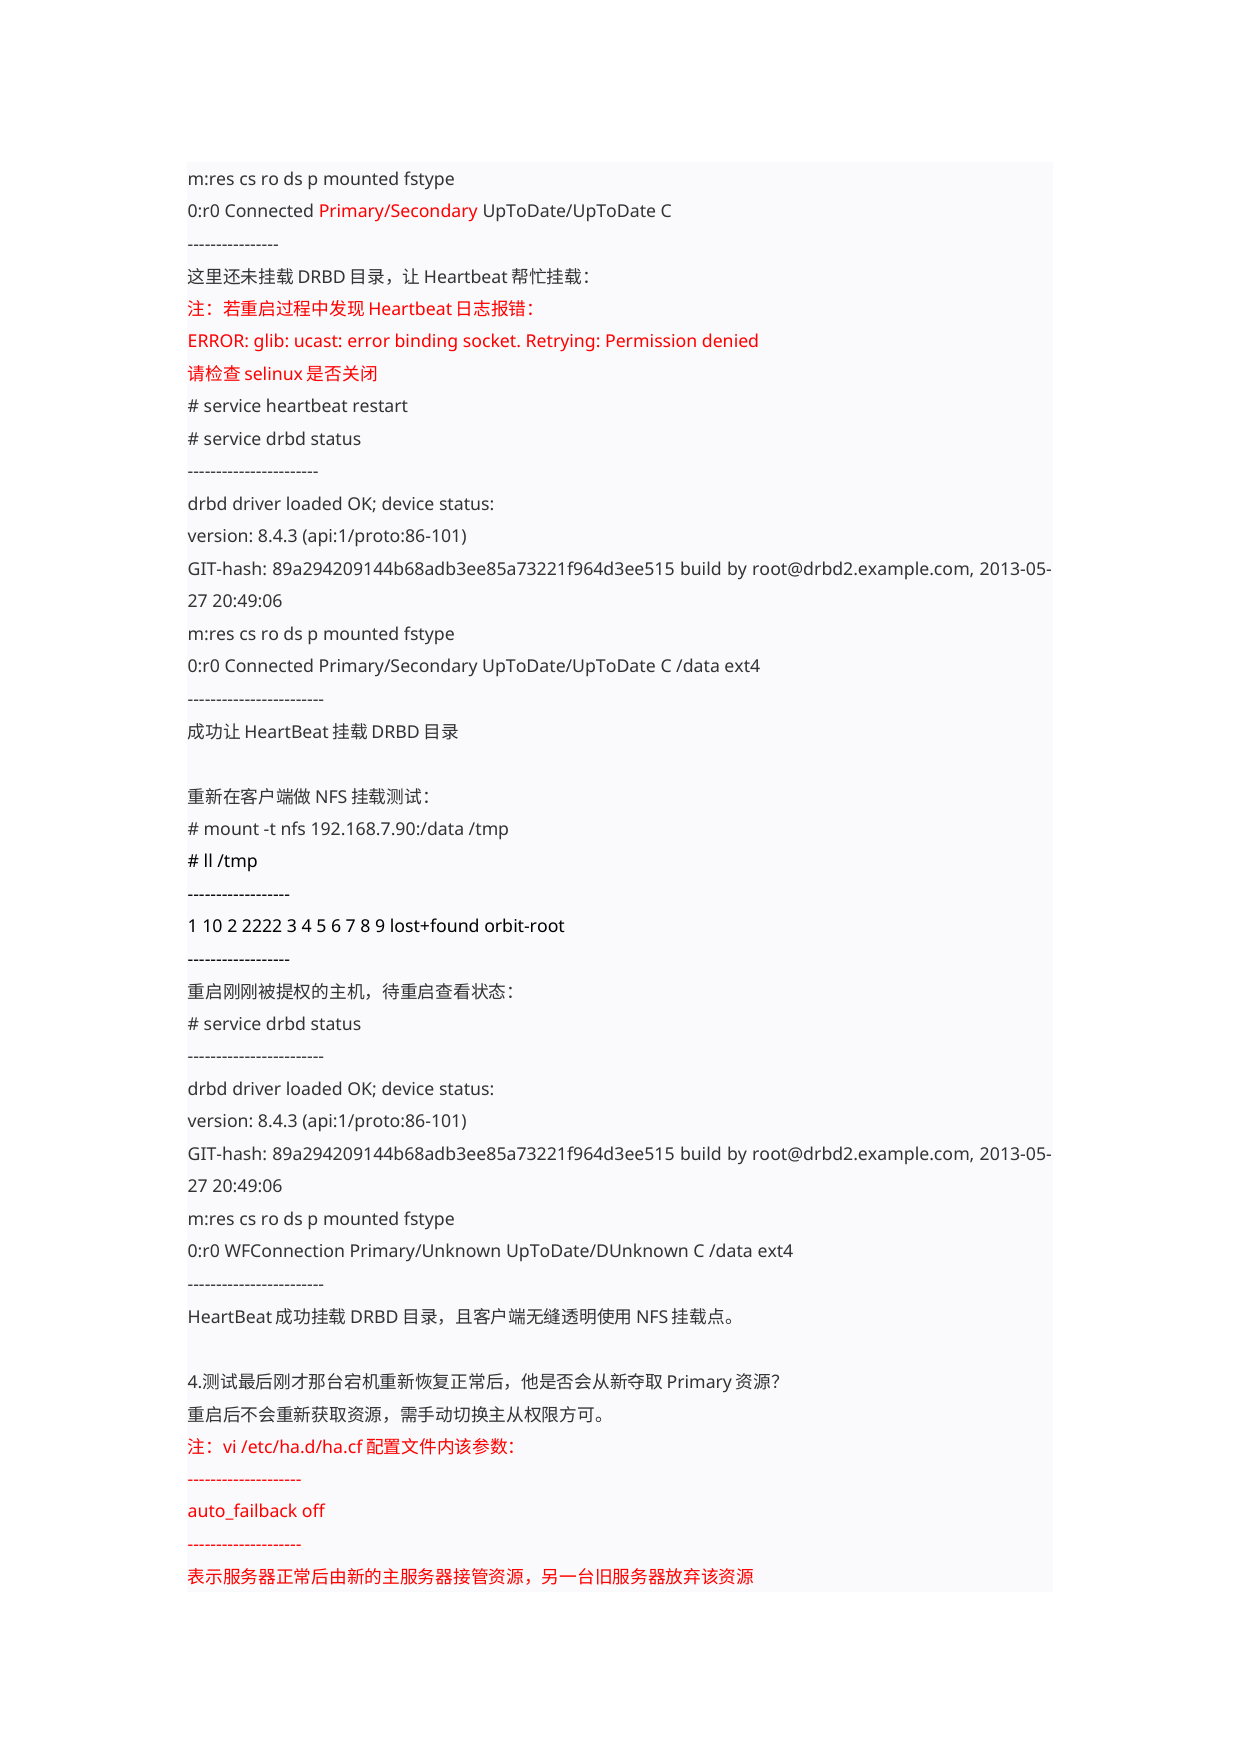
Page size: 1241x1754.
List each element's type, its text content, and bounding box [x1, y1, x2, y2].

text ------------------------ [187, 1267, 1053, 1299]
text ----------------------- [187, 454, 1053, 487]
text ------------------------ [187, 1039, 1053, 1072]
text ERROR: glib: ucast: error binding socket. Retrying: Permission denied [187, 324, 1053, 357]
text 1 10 2 2222 3 4 5 6 7 8 9 lost+found orbit-root [187, 909, 1053, 942]
text ------------------ [187, 877, 1053, 909]
text 重启刚刚被提权的主机，待重启查看状态： [187, 974, 1053, 1007]
text m:res cs ro ds p mounted fstype [187, 617, 1053, 649]
text ------------------ [187, 942, 1053, 974]
text 请检查selinux是否关闭 [187, 357, 1053, 389]
text HeartBeat成功挂载DRBD目录，且客户端无缝透明使用NFS挂载点。 [187, 1299, 1053, 1332]
text drbd driver loaded OK; device status: [187, 1072, 1053, 1104]
text # service drbd status [187, 1007, 1053, 1039]
text drbd driver loaded OK; device status: [187, 487, 1053, 519]
text m:res cs ro ds p mounted fstype [187, 1202, 1053, 1234]
text ---------------- [187, 227, 1053, 259]
text 4.测试最后刚才那台宕机重新恢复正常后，他是否会从新夺取Primary资源？ [187, 1364, 1053, 1397]
text # ll /tmp [187, 844, 1053, 877]
text 0:r0 Connected Primary/Secondary UpToDate/UpToDate C [187, 194, 1053, 227]
text version: 8.4.3 (api:1/proto:86-101) [187, 519, 1053, 552]
text auto_failback off [187, 1494, 1053, 1527]
text 重启后不会重新获取资源，需手动切换主从权限方可。 [187, 1397, 1053, 1429]
text 表示服务器正常后由新的主服务器接管资源，另一台旧服务器放弃该资源 [187, 1559, 1053, 1592]
text 重新在客户端做NFS挂载测试： [187, 779, 1053, 812]
text m:res cs ro ds p mounted fstype [187, 162, 1053, 194]
text 这里还未挂载DRBD目录，让Heartbeat帮忙挂载： [187, 259, 1053, 292]
text GIT-hash: 89a294209144b68adb3ee85a73221f964d3ee515 build by root@drbd2.example.com, 2013-05-27 20:49:06 [187, 552, 1053, 617]
text -------------------- [187, 1462, 1053, 1494]
text # service heartbeat restart [187, 389, 1053, 422]
text version: 8.4.3 (api:1/proto:86-101) [187, 1104, 1053, 1137]
text # service drbd status [187, 422, 1053, 454]
text 0:r0 WFConnection Primary/Unknown UpToDate/DUnknown C /data ext4 [187, 1234, 1053, 1267]
text # mount -t nfs 192.168.7.90:/data /tmp [187, 812, 1053, 844]
text -------------------- [187, 1527, 1053, 1559]
text ------------------------ [187, 682, 1053, 714]
text GIT-hash: 89a294209144b68adb3ee85a73221f964d3ee515 build by root@drbd2.example.com, 2013-05-27 20:49:06 [187, 1137, 1053, 1202]
text 注：若重启过程中发现Heartbeat日志报错： [187, 292, 1053, 324]
text 注：vi /etc/ha.d/ha.cf配置文件内该参数： [187, 1429, 1053, 1462]
text 成功让HeartBeat挂载DRBD目录 [187, 714, 1053, 747]
text 0:r0 Connected Primary/Secondary UpToDate/UpToDate C /data ext4 [187, 649, 1053, 682]
